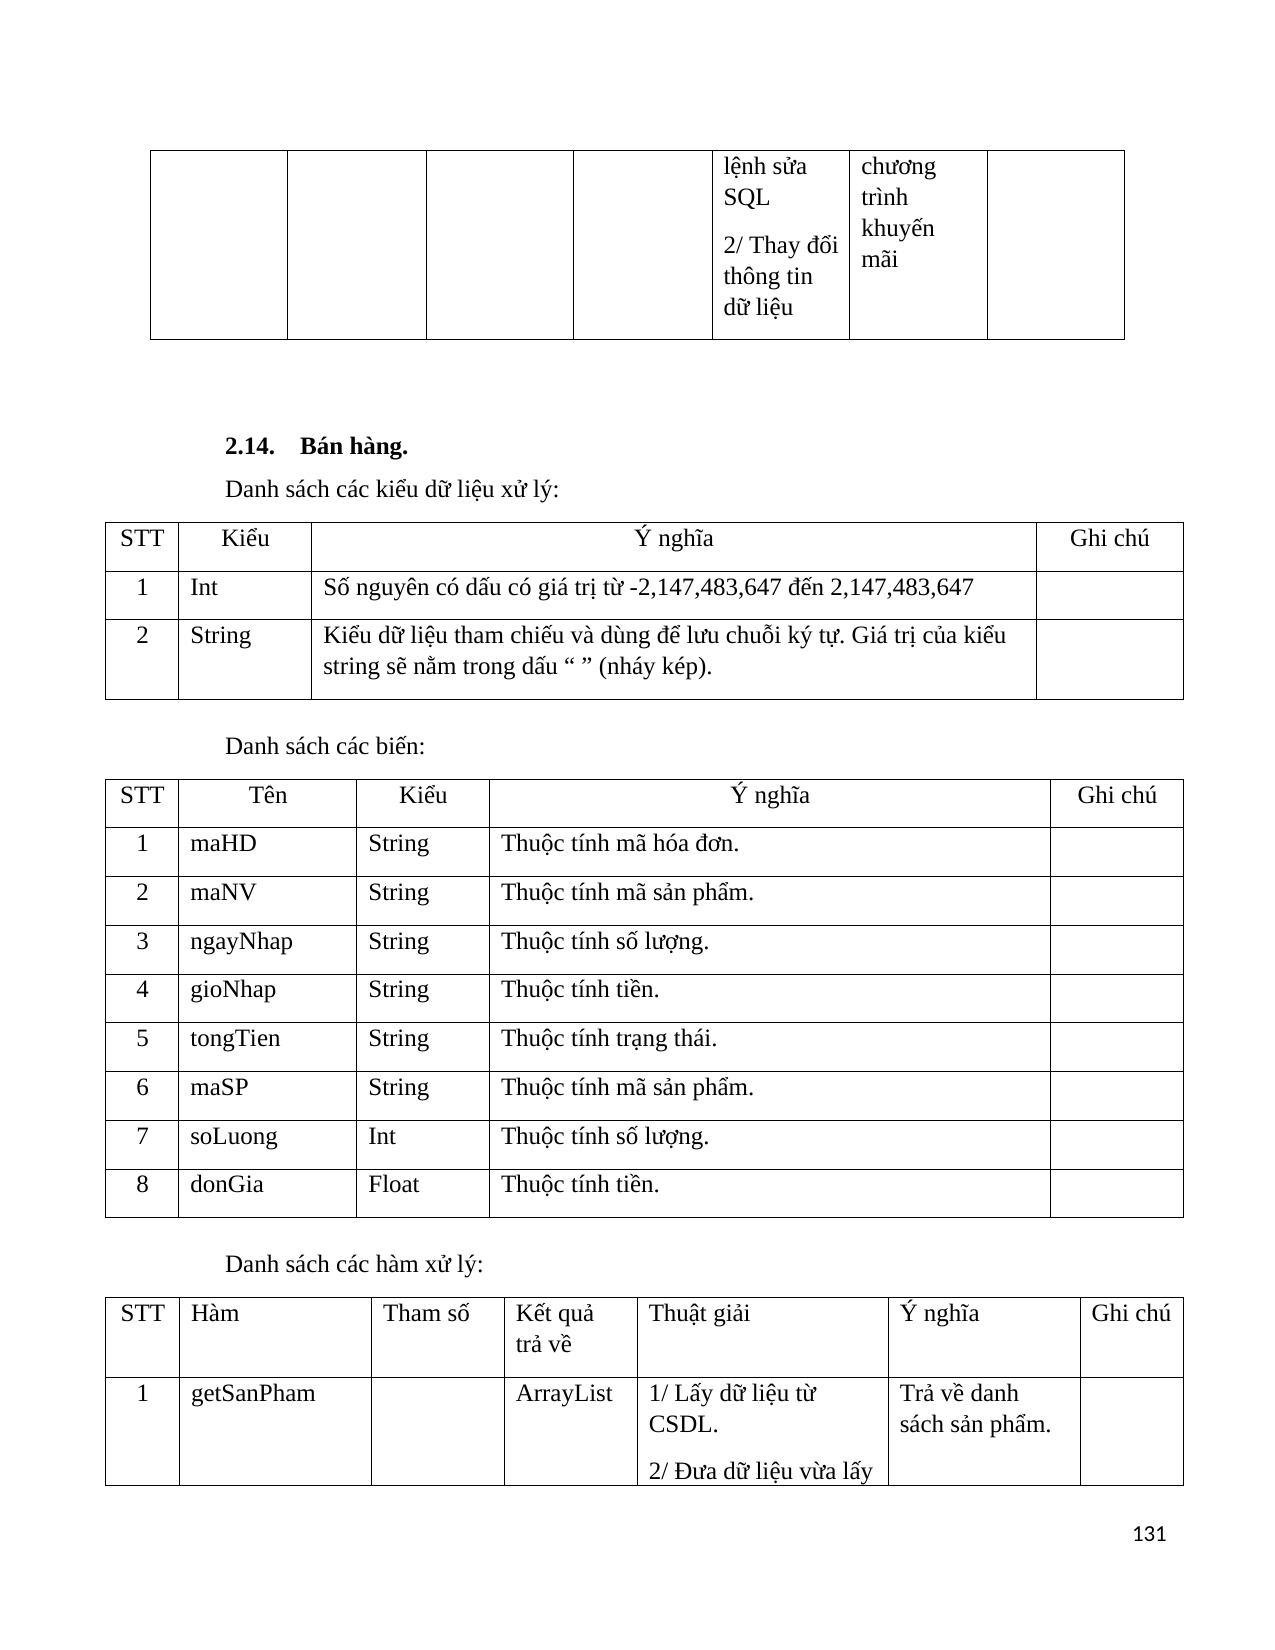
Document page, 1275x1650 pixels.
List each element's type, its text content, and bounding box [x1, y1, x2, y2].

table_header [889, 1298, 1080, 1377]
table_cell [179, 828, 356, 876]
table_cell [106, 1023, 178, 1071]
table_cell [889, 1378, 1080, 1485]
list Bán hàng. [225, 431, 1167, 460]
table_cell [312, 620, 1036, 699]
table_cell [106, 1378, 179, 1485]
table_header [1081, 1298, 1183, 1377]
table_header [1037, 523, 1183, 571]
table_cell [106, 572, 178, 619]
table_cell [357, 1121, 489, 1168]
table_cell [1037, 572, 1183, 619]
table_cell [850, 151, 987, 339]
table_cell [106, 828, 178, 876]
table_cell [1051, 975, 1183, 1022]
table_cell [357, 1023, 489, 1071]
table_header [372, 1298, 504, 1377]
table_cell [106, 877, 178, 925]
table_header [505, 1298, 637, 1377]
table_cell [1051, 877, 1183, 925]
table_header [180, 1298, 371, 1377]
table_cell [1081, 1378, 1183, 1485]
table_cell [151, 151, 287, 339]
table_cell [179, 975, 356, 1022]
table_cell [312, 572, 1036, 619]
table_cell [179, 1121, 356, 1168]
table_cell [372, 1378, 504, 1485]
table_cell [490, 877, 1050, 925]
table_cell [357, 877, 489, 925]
list Danh sách các biến: [225, 731, 1167, 760]
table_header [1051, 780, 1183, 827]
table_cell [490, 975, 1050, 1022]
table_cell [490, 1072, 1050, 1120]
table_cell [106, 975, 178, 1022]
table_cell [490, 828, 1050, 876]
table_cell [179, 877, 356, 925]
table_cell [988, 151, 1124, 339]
list Danh sách các kiểu dữ liệu xử lý: [225, 474, 1167, 503]
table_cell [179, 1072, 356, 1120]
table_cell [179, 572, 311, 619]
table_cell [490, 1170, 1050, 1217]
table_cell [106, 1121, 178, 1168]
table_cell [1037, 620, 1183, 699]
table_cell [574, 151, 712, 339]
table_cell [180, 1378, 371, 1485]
list Danh sách các hàm xử lý: [225, 1249, 1167, 1278]
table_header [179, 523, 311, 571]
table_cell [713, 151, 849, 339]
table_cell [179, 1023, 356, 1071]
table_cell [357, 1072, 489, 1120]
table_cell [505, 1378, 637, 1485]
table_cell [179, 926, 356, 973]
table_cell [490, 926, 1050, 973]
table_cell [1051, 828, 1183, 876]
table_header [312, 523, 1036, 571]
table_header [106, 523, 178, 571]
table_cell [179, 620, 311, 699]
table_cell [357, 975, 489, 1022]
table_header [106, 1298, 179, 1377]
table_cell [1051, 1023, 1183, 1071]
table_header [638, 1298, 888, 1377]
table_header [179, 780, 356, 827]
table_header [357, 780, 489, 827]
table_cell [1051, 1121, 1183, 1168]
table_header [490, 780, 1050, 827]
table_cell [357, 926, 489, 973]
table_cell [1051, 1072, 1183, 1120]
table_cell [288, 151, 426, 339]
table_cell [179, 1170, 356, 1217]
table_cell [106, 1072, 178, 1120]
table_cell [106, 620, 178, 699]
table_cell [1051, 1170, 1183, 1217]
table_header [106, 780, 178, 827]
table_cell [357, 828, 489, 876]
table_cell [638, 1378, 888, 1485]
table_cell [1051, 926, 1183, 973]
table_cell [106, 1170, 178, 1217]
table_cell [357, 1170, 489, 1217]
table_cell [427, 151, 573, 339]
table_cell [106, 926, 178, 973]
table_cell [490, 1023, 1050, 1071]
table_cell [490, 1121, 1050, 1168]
